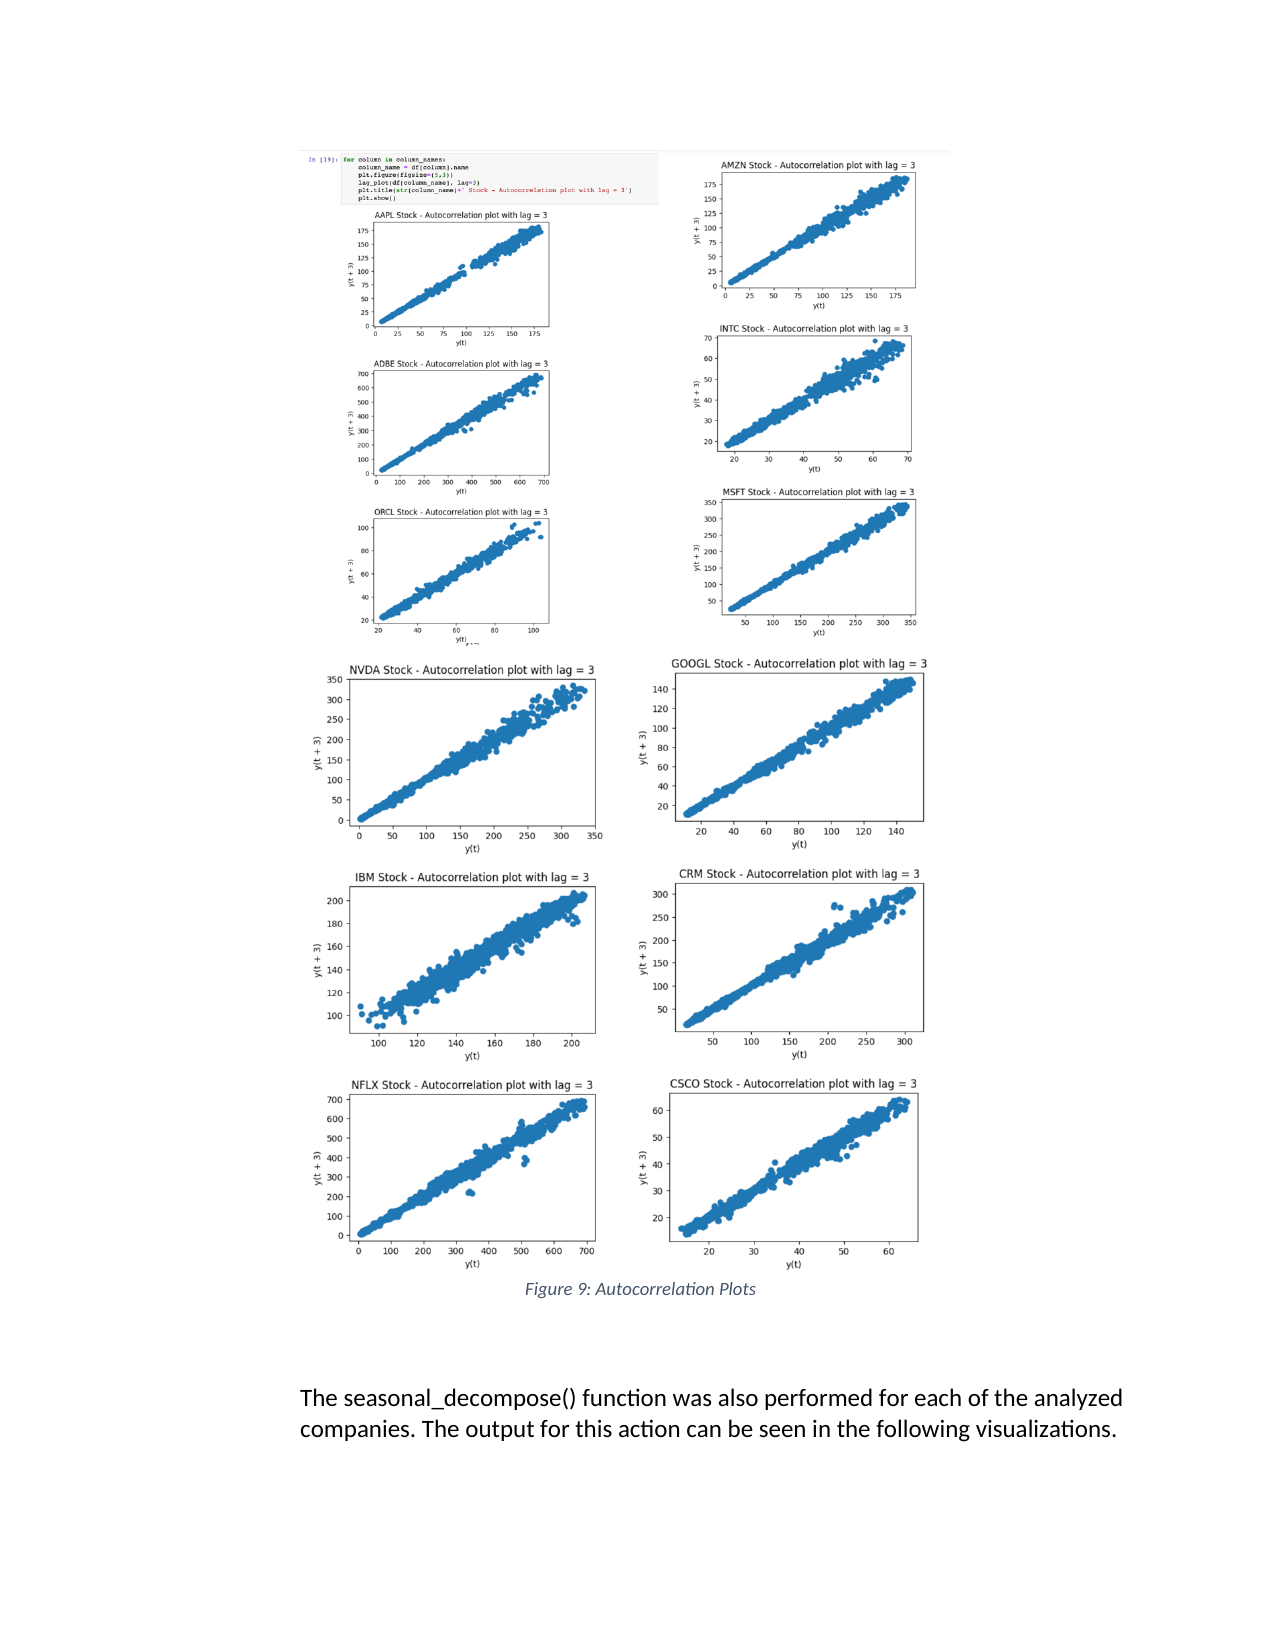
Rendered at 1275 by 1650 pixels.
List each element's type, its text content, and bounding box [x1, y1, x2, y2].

picture [300, 150, 950, 1278]
text Figure 9: Autocorrelation Plots [450, 1277, 1125, 1300]
text The seasonal_decompose() function was also performed for each of the analyzed companies. The output for this action can be seen in the following visualizations. [300, 1382, 1125, 1443]
